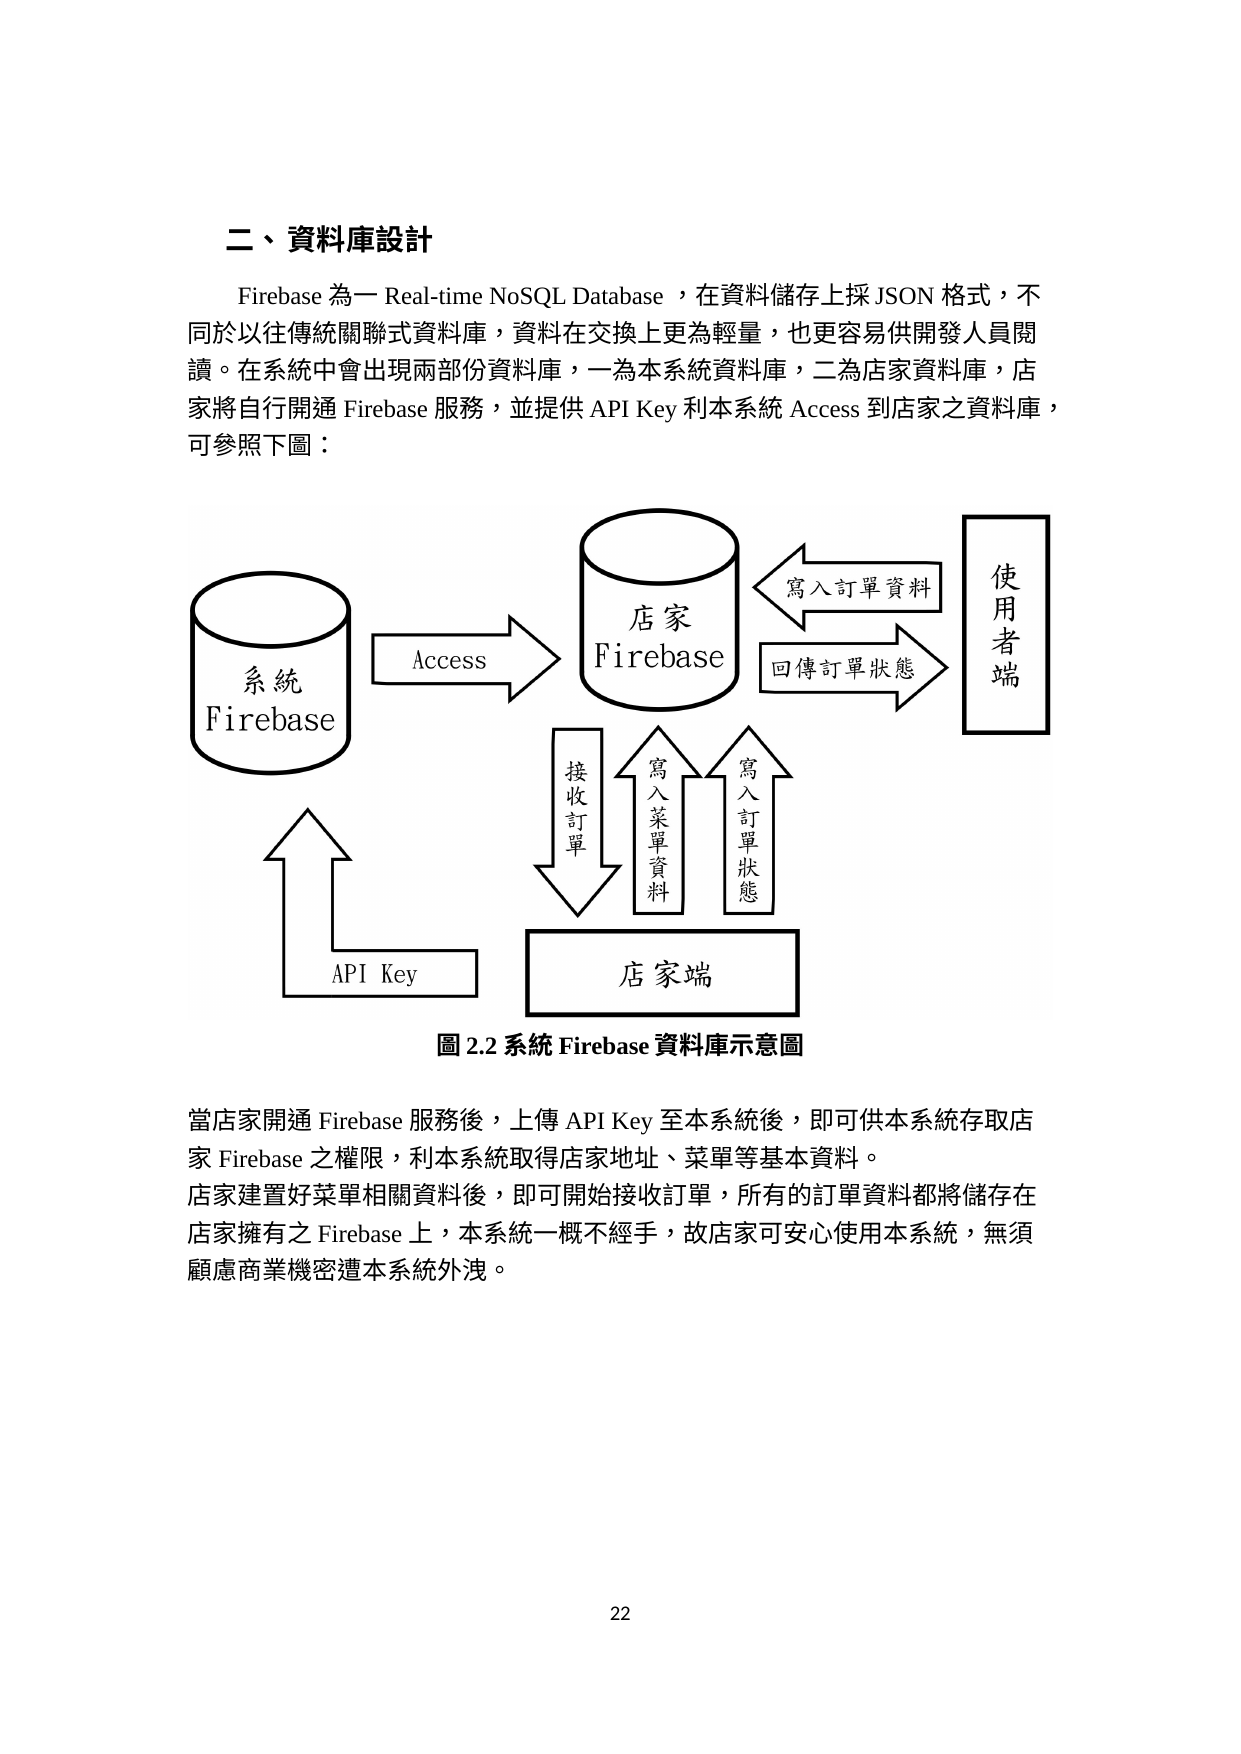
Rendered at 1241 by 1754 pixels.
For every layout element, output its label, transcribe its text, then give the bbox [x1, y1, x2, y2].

text Firebase 為一 Real-time NoSQL Database ，在資料儲存上採JSON 格式，不同於以往傳統關聯式資料庫，資料在交換上更為輕量，也更容易供開發人員閱讀。在系統中會出現兩部份資料庫，一為本系統資料庫，二為店家資料庫，店家將自行開通 Firebase 服務，並提供API Key 利本系統 Access 到店家之資料庫，可參照下圖： [187, 275, 1053, 462]
picture [187, 505, 1053, 1020]
text 當店家開通 Firebase 服務後，上傳 API Key 至本系統後，即可供本系統存取店家 Firebase 之權限，利本系統取得店家地址、菜單等基本資料。 [187, 1100, 1053, 1175]
list 資料庫設計 [225, 200, 1053, 275]
text 圖2.2 系統Firebase資料庫示意圖 [187, 1025, 1053, 1062]
text 店家建置好菜單相關資料後，即可開始接收訂單，所有的訂單資料都將儲存在店家擁有之Firebase 上，本系統一概不經手，故店家可安心使用本系統，無須顧慮商業機密遭本系統外洩。 [187, 1175, 1053, 1287]
